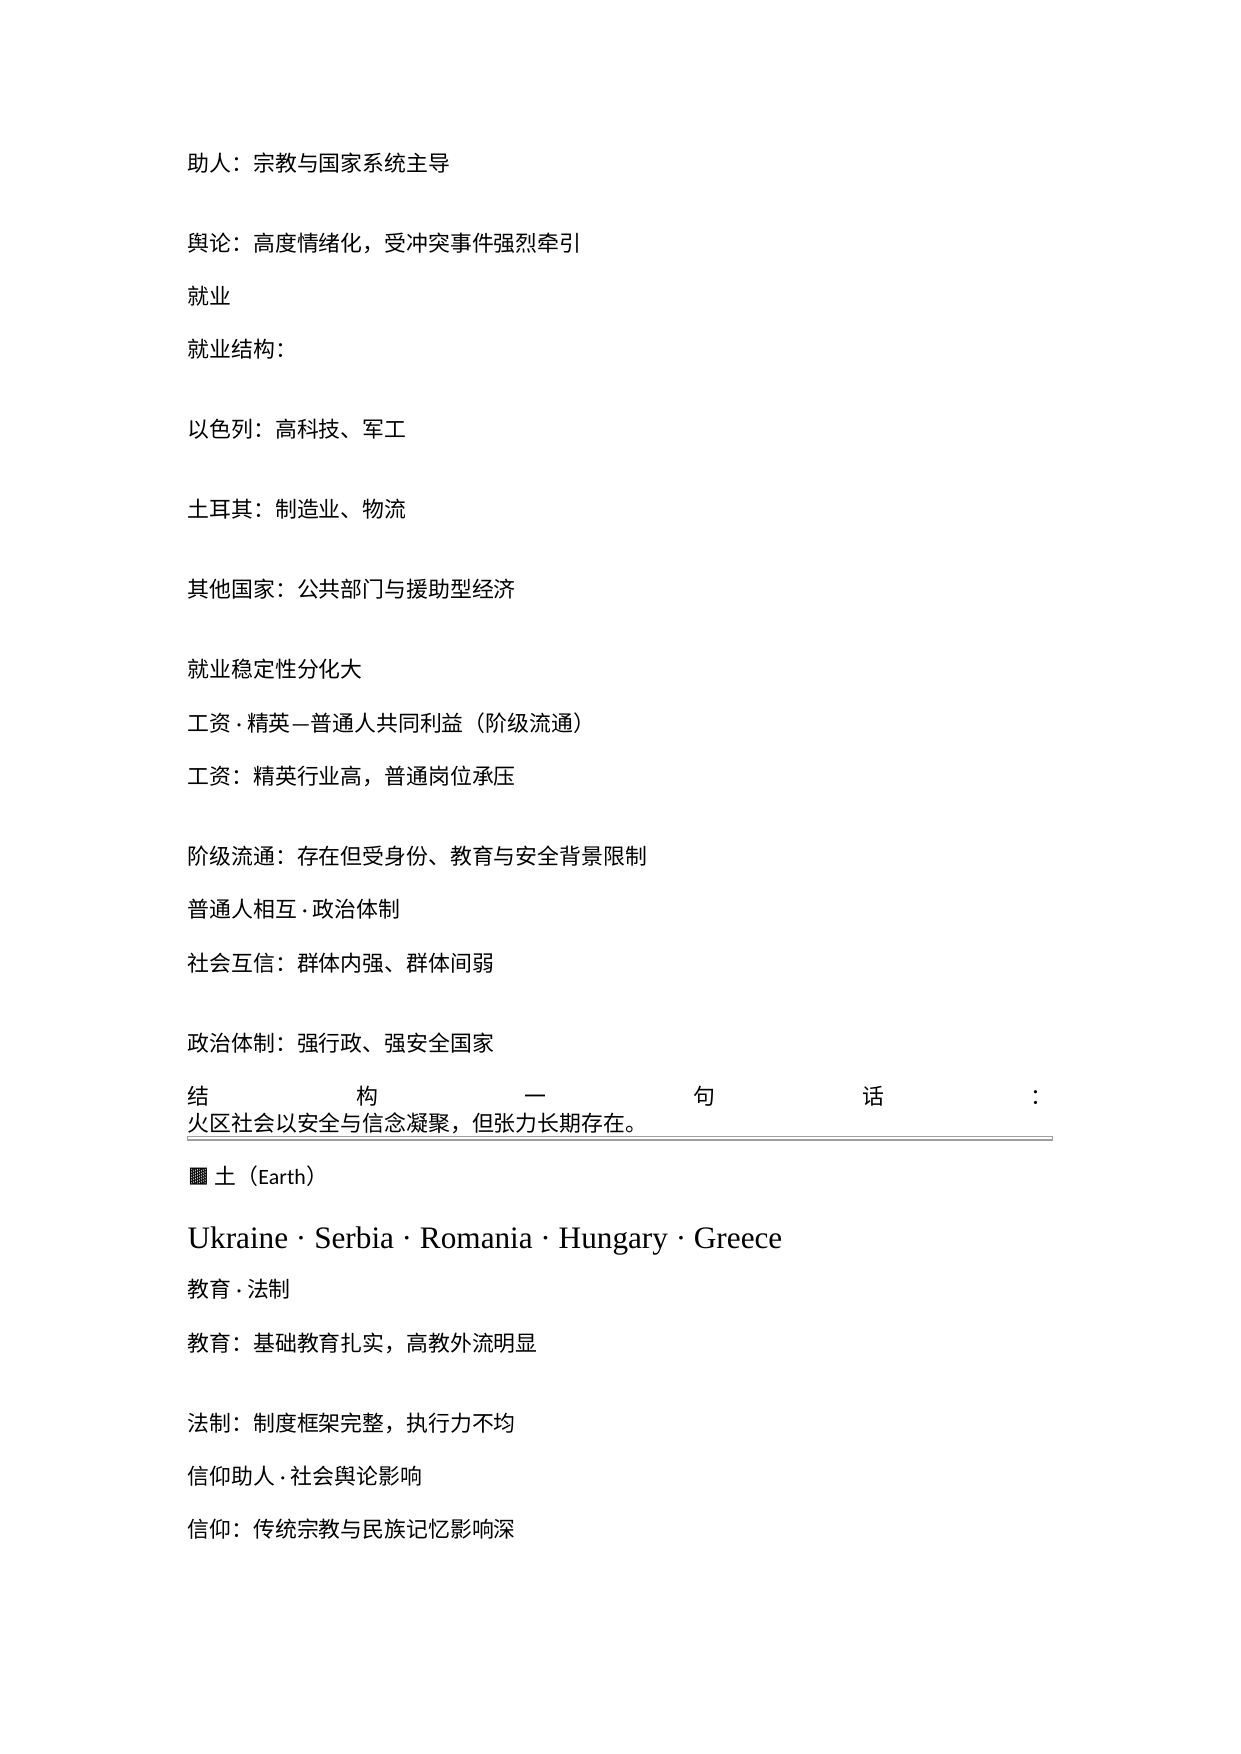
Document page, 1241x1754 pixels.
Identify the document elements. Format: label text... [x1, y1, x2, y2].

text 工资 · 精英—普通人共同利益（阶级流通） [187, 710, 1053, 737]
text 以色列：高科技、军工 [187, 417, 1053, 443]
text 就业稳定性分化大 [187, 657, 1053, 683]
text 就业 [187, 283, 1053, 310]
text 土耳其：制造业、物流 [187, 497, 1053, 523]
text 阶级流通：存在但受身份、教育与安全背景限制 [187, 843, 1053, 870]
text 教育：基础教育扎实，高教外流明显 [187, 1330, 1053, 1357]
text 舆论：高度情绪化，受冲突事件强烈牵引 [187, 230, 1053, 257]
text 就业结构： [187, 337, 1053, 363]
text 信仰助人 · 社会舆论影响 [187, 1463, 1053, 1490]
text 结构一句话： 火区社会以安全与信念凝聚，但张力长期存在。 [187, 1083, 1053, 1136]
text 法制：制度框架完整，执行力不均 [187, 1410, 1053, 1437]
text 政治体制：强行政、强安全国家 [187, 1030, 1053, 1057]
subtitle Ukraine · Serbia · Romania · Hungary · Greece [187, 1219, 1053, 1255]
text 工资：精英行业高，普通岗位承压 [187, 763, 1053, 790]
text 信仰：传统宗教与民族记忆影响深 [187, 1517, 1053, 1543]
text 🟫 土（Earth） [187, 1163, 1053, 1190]
text 普通人相互 · 政治体制 [187, 897, 1053, 923]
text 教育 · 法制 [187, 1277, 1053, 1303]
text 助人：宗教与国家系统主导 [187, 150, 1053, 177]
text 其他国家：公共部门与援助型经济 [187, 577, 1053, 603]
text 社会互信：群体内强、群体间弱 [187, 950, 1053, 977]
